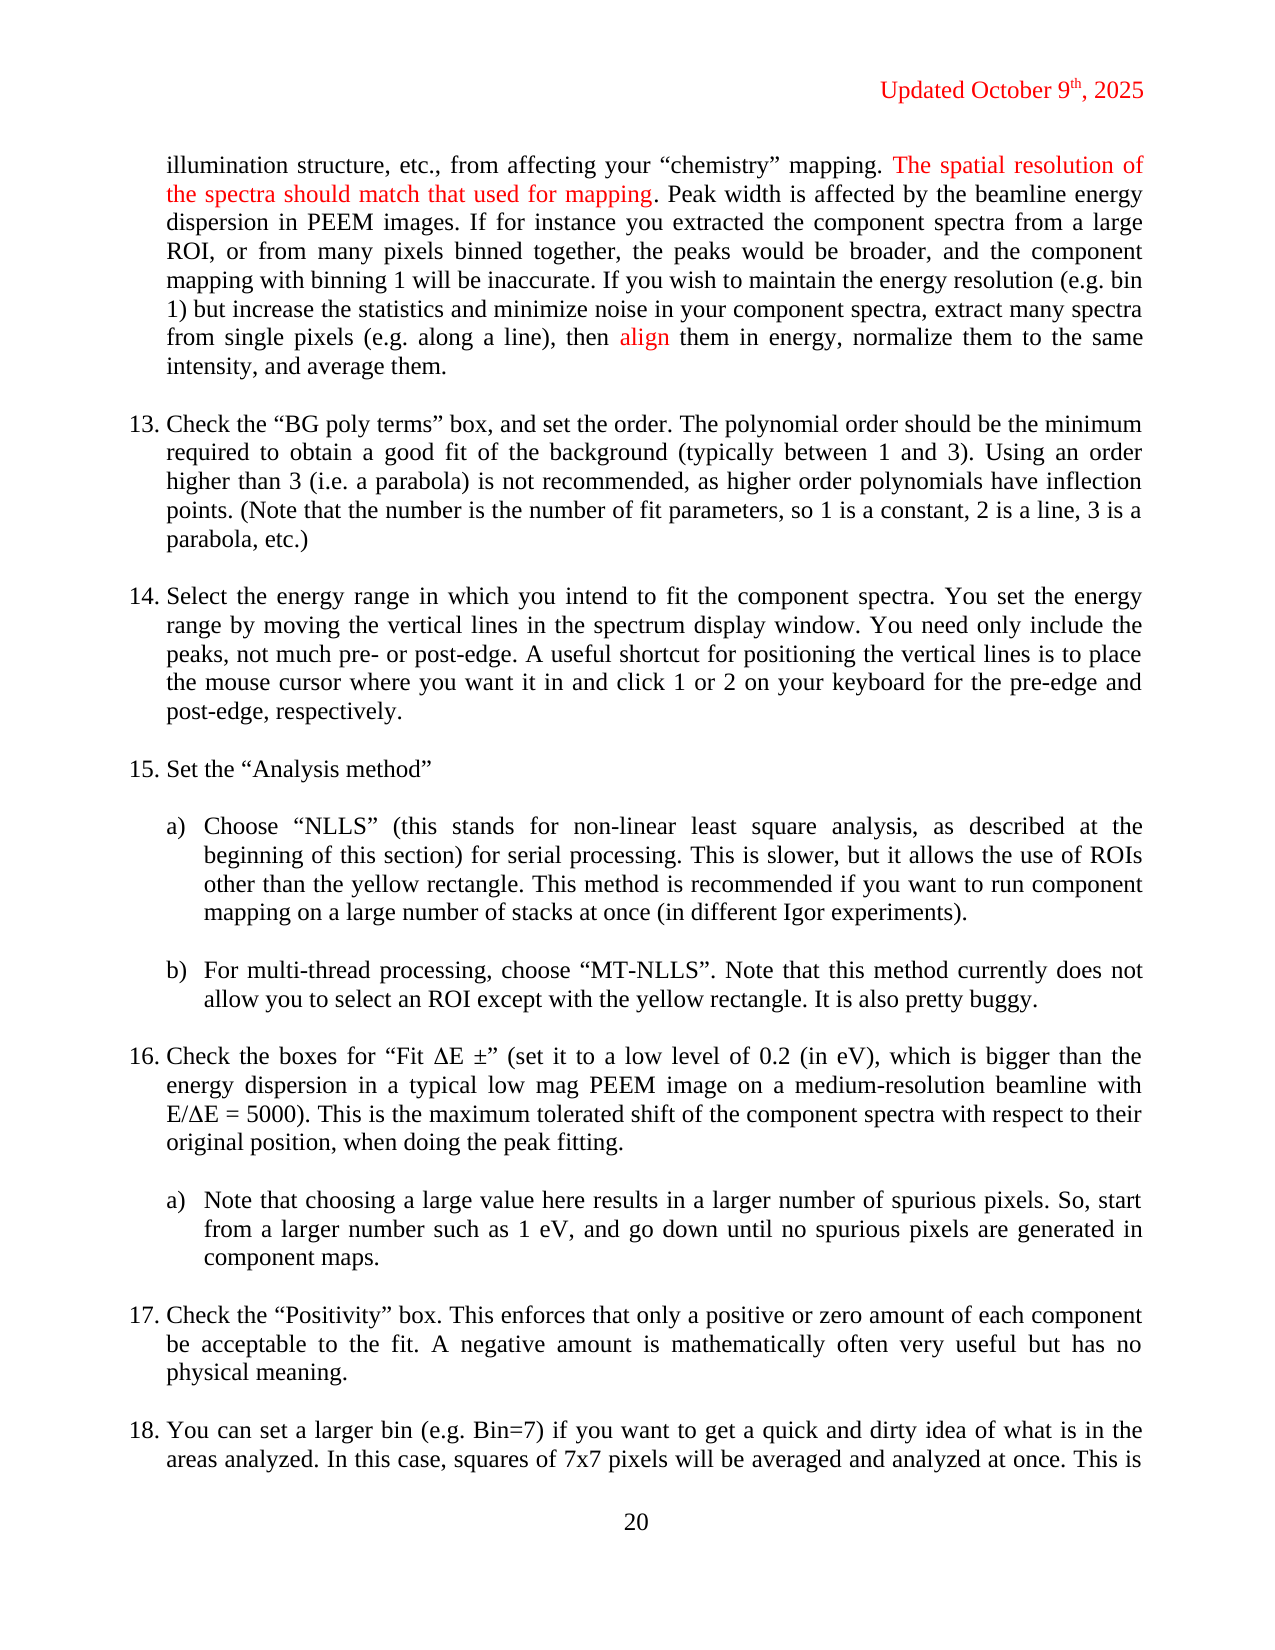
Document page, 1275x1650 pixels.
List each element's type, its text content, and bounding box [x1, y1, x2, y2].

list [128, 1415, 1144, 1472]
list For multi-thread processing, choose “MT-NLLS”. Note that this method currently does not allow you to select an ROI except with the yellow rectangle. It is also pretty buggy. [166, 955, 1144, 1012]
list Note that choosing a large value here results in a larger number of spurious pixels. So, start from a larger number such as 1 eV, and go down until no spurious pixels are generated in component maps. [166, 1185, 1144, 1271]
list Select the energy range in which you intend to fit the component spectra. You set the energy range by moving the vertical lines in the spectrum display window. You need only include the peaks, not much pre- or post-edge. A useful shortcut for positioning the vertical lines is to place the mouse cursor where you want it in and click 1 or 2 on your keyboard for the pre-edge and post-edge, respectively. [128, 581, 1144, 725]
list Set the “Analysis method” [128, 754, 1144, 782]
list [128, 150, 1144, 380]
list Choose “NLLS” (this stands for non-linear least square analysis, as described at the beginning of this section) for serial processing. This is slower, but it allows the use of ROIs other than the yellow rectangle. This method is recommended if you want to run component mapping on a large number of stacks at once (in different Igor experiments). [166, 811, 1144, 926]
list Check the boxes for “Fit E ±” (set it to a low level of 0.2 (in eV), which is bigger than the energy dispersion in a typical low mag PEEM image on a medium-resolution beamline with E/DE = 5000). This is the maximum tolerated shift of the component spectra with respect to their original position, when doing the peak fitting. [128, 1041, 1144, 1156]
list Check the “Positivity” box. This enforces that only a positive or zero amount of each component be acceptable to the fit. A negative amount is mathematically often very useful but has no physical meaning. [128, 1300, 1144, 1386]
list Check the “BG poly terms” box, and set the order. The polynomial order should be the minimum required to obtain a good fit of the background (typically between 1 and 3). Using an order higher than 3 (i.e. a parabola) is not recommended, as higher order polynomials have inflection points. (Note that the number is the number of fit parameters, so 1 is a constant, 2 is a line, 3 is a parabola, etc.) [128, 409, 1144, 552]
